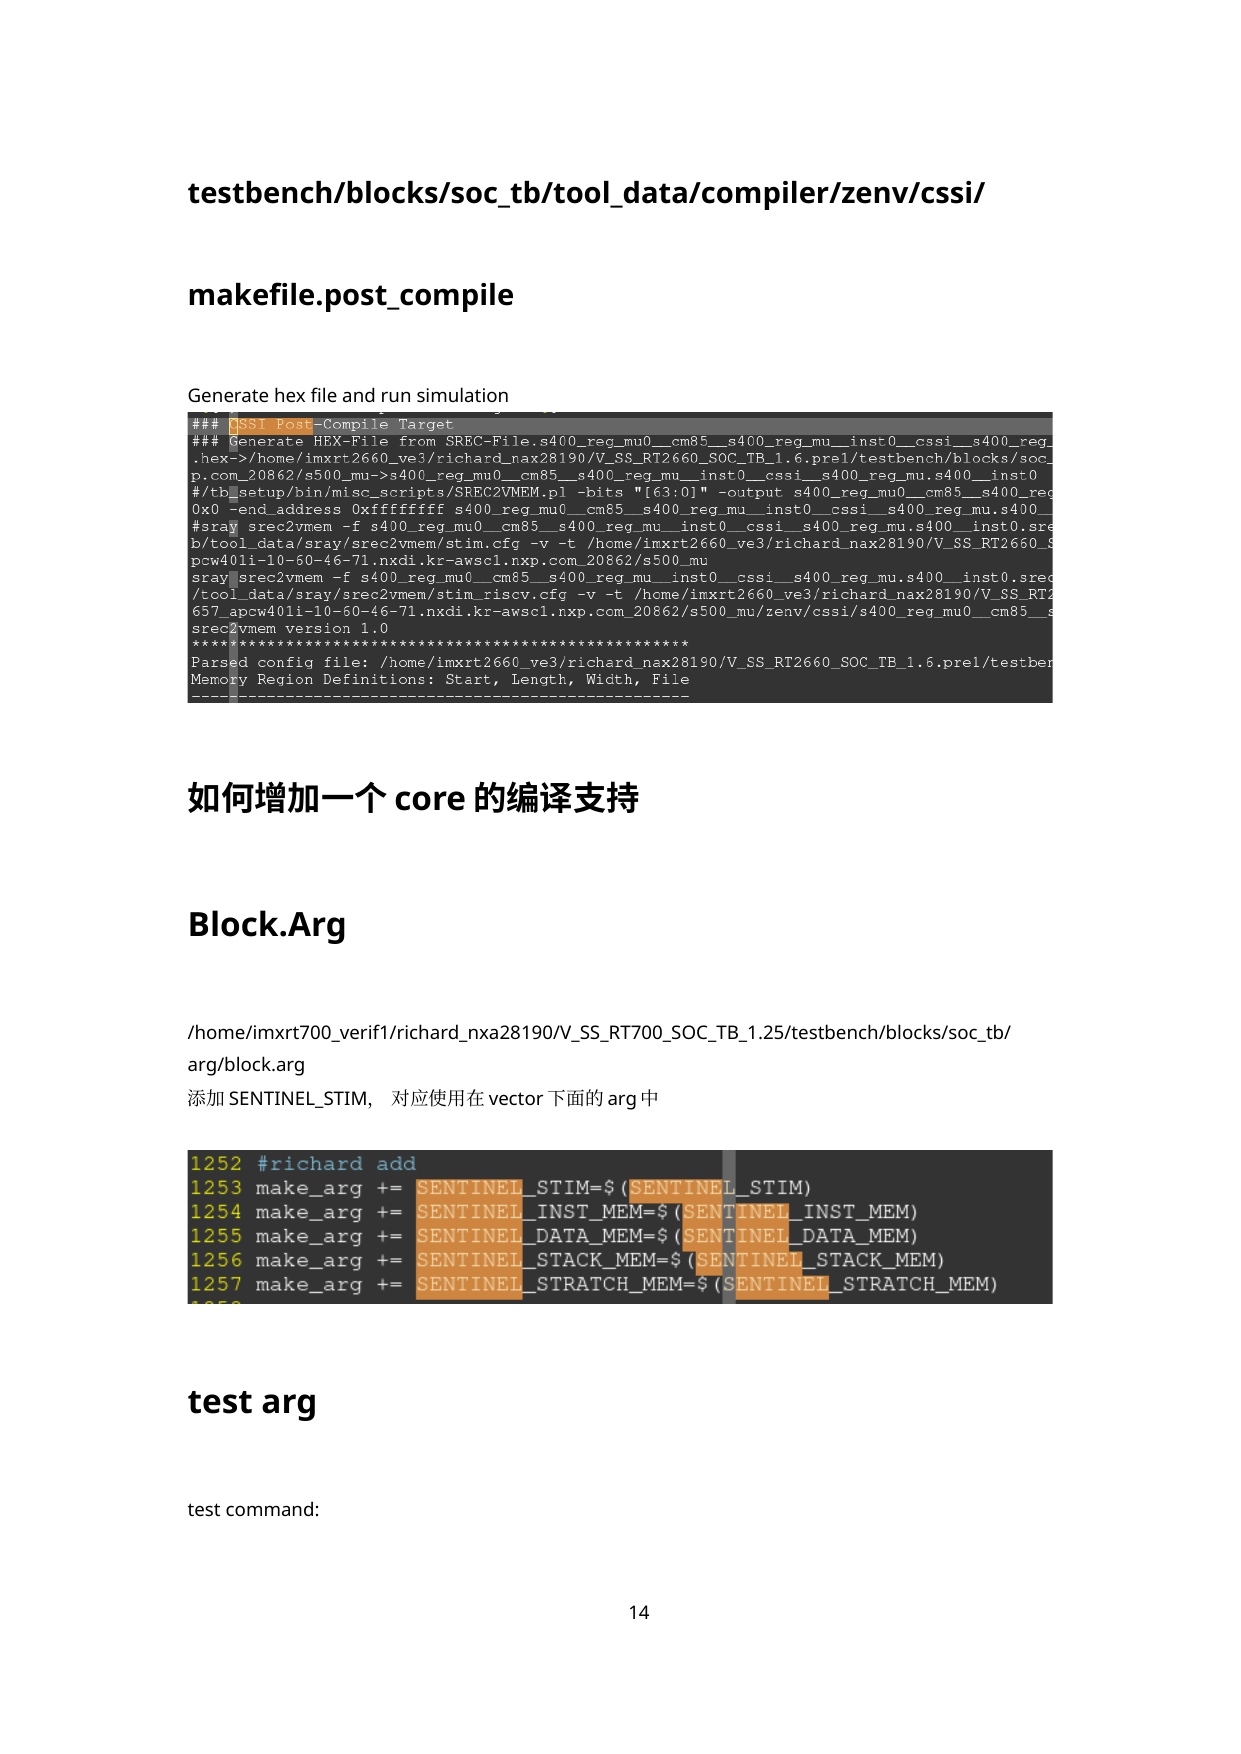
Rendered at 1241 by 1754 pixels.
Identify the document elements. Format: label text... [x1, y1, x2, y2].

text 添加SENTINEL_STIM， 对应使用在vector下面的arg中 [187, 1081, 1053, 1113]
text Generate hex file and run simulation [187, 378, 1053, 411]
subtitle testbench/blocks/soc_tb/tool_data/compiler/zenv/cssi/makefile.post_compile [187, 160, 1053, 326]
text /home/imxrt700_verif1/richard_nxa28190/V_SS_RT700_SOC_TB_1.25/testbench/blocks/soc_tb/arg/block.arg [187, 1016, 1053, 1081]
picture [187, 1150, 1053, 1304]
subtitle 如何增加一个core的编译支持 [187, 763, 1053, 828]
subtitle test arg [187, 1368, 1053, 1433]
picture [187, 412, 1053, 703]
subtitle Block.Arg [187, 891, 1053, 956]
text test command: [187, 1493, 1053, 1526]
